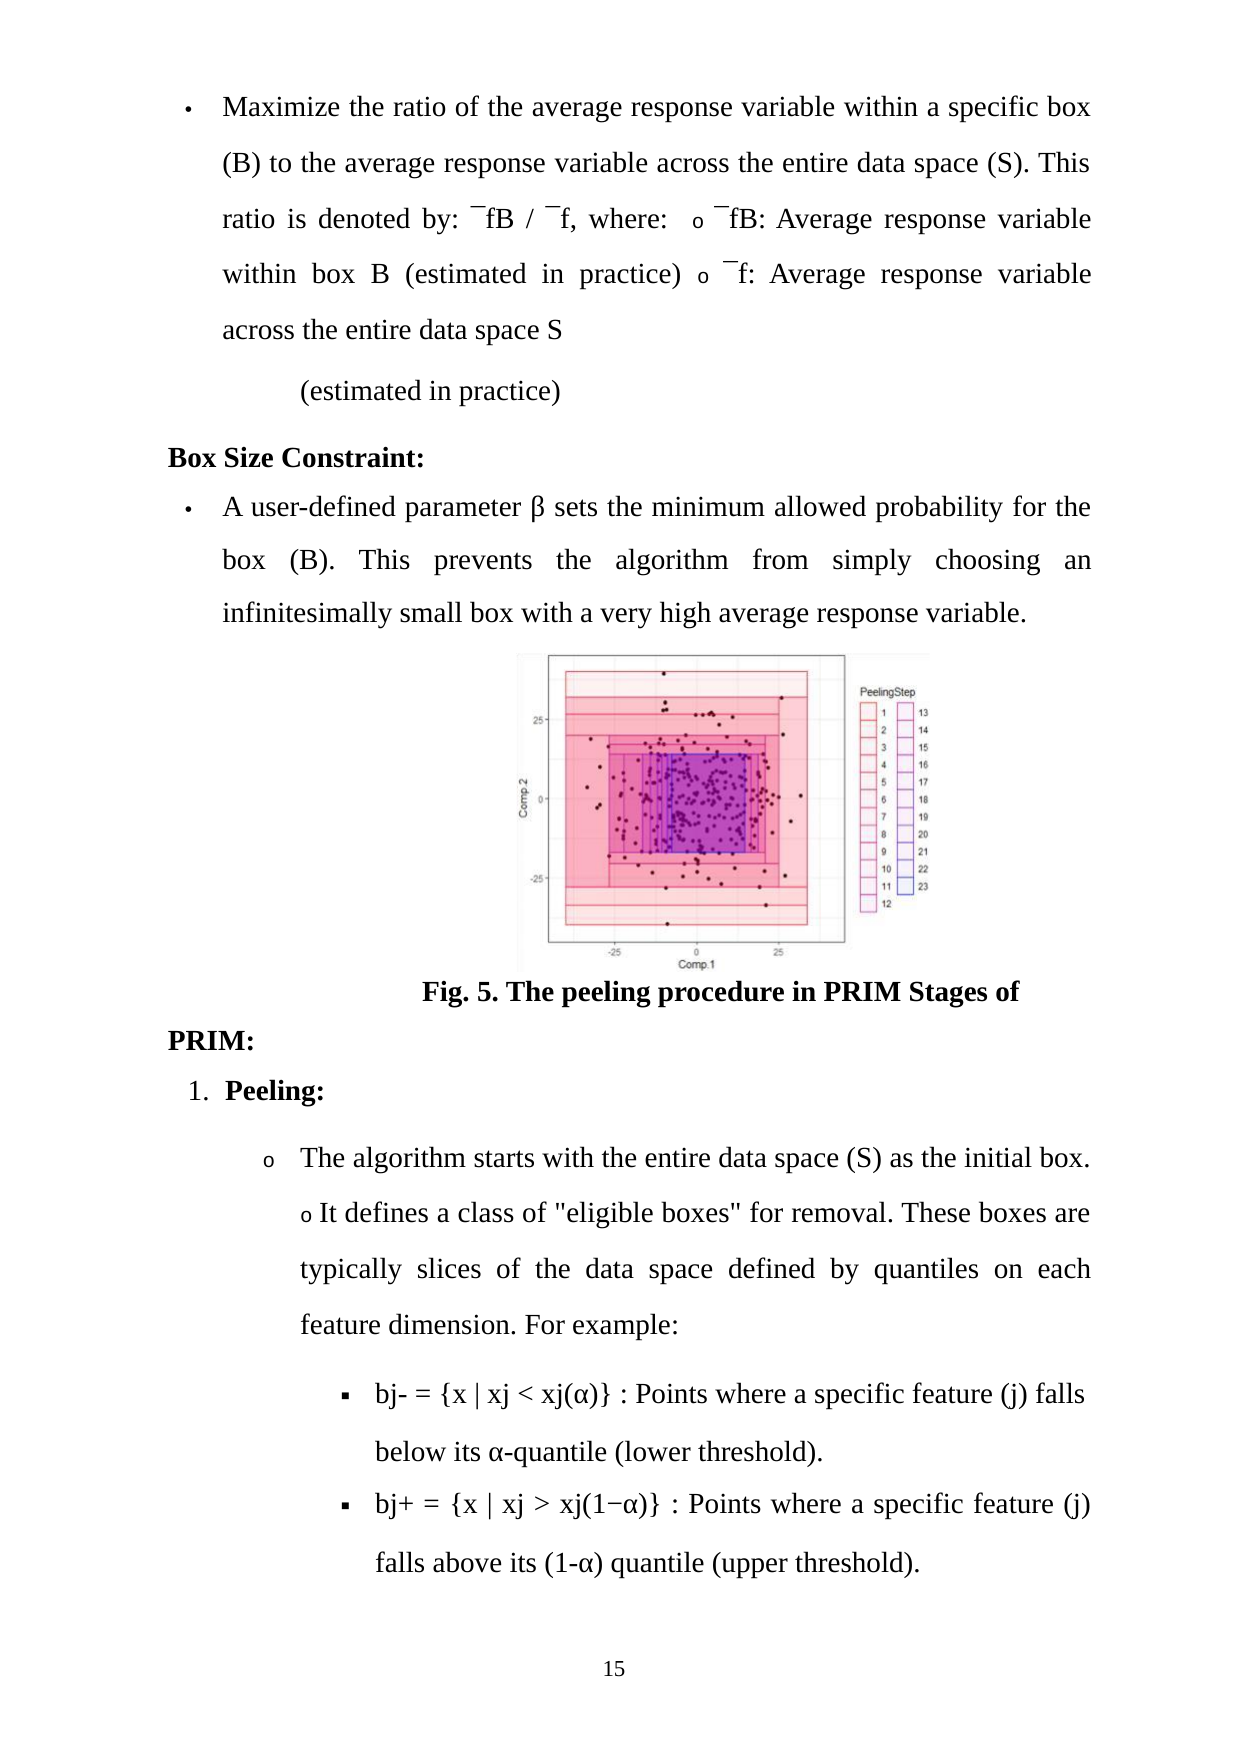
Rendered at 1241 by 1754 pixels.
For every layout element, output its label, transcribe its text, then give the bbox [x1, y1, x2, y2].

list Peeling: [187, 1073, 1169, 1106]
list Maximize the ratio of the average response variable within a specific box (B) to the average response variable across the entire data space (S). This ratio is denoted by: ¯fB / ¯f, where: o ¯fB: Average response variable within box B (estimated in practice) o ¯f: Average response variable across the entire data space S [184, 89, 1092, 346]
text Box Size Constraint: [168, 440, 1169, 474]
text Fig. 5. The peeling procedure in PRIM Stages of PRIM: [168, 974, 1020, 1057]
picture [516, 653, 930, 972]
text (estimated in practice) [300, 373, 1092, 407]
list bj+ = {x | xj > xj(1−α)} : Points where a specific feature (j) falls above its (1-α) quantile (upper threshold). [337, 1486, 1092, 1579]
list The algorithm starts with the entire data space (S) as the initial box. o It defines a class of "eligible boxes" for removal. These boxes are typically slices of the data space defined by quantiles on each feature dimension. For example: [262, 1140, 1092, 1340]
text below its α-quantile (lower threshold). [375, 1434, 1092, 1467]
list bj- = {x | xj < xj(α)} : Points where a specific feature (j) falls [337, 1376, 1092, 1410]
list A user-defined parameter β sets the minimum allowed probability for the box (B). This prevents the algorithm from simply choosing an infinitesimally small box with a very high average response variable. [184, 489, 1092, 628]
